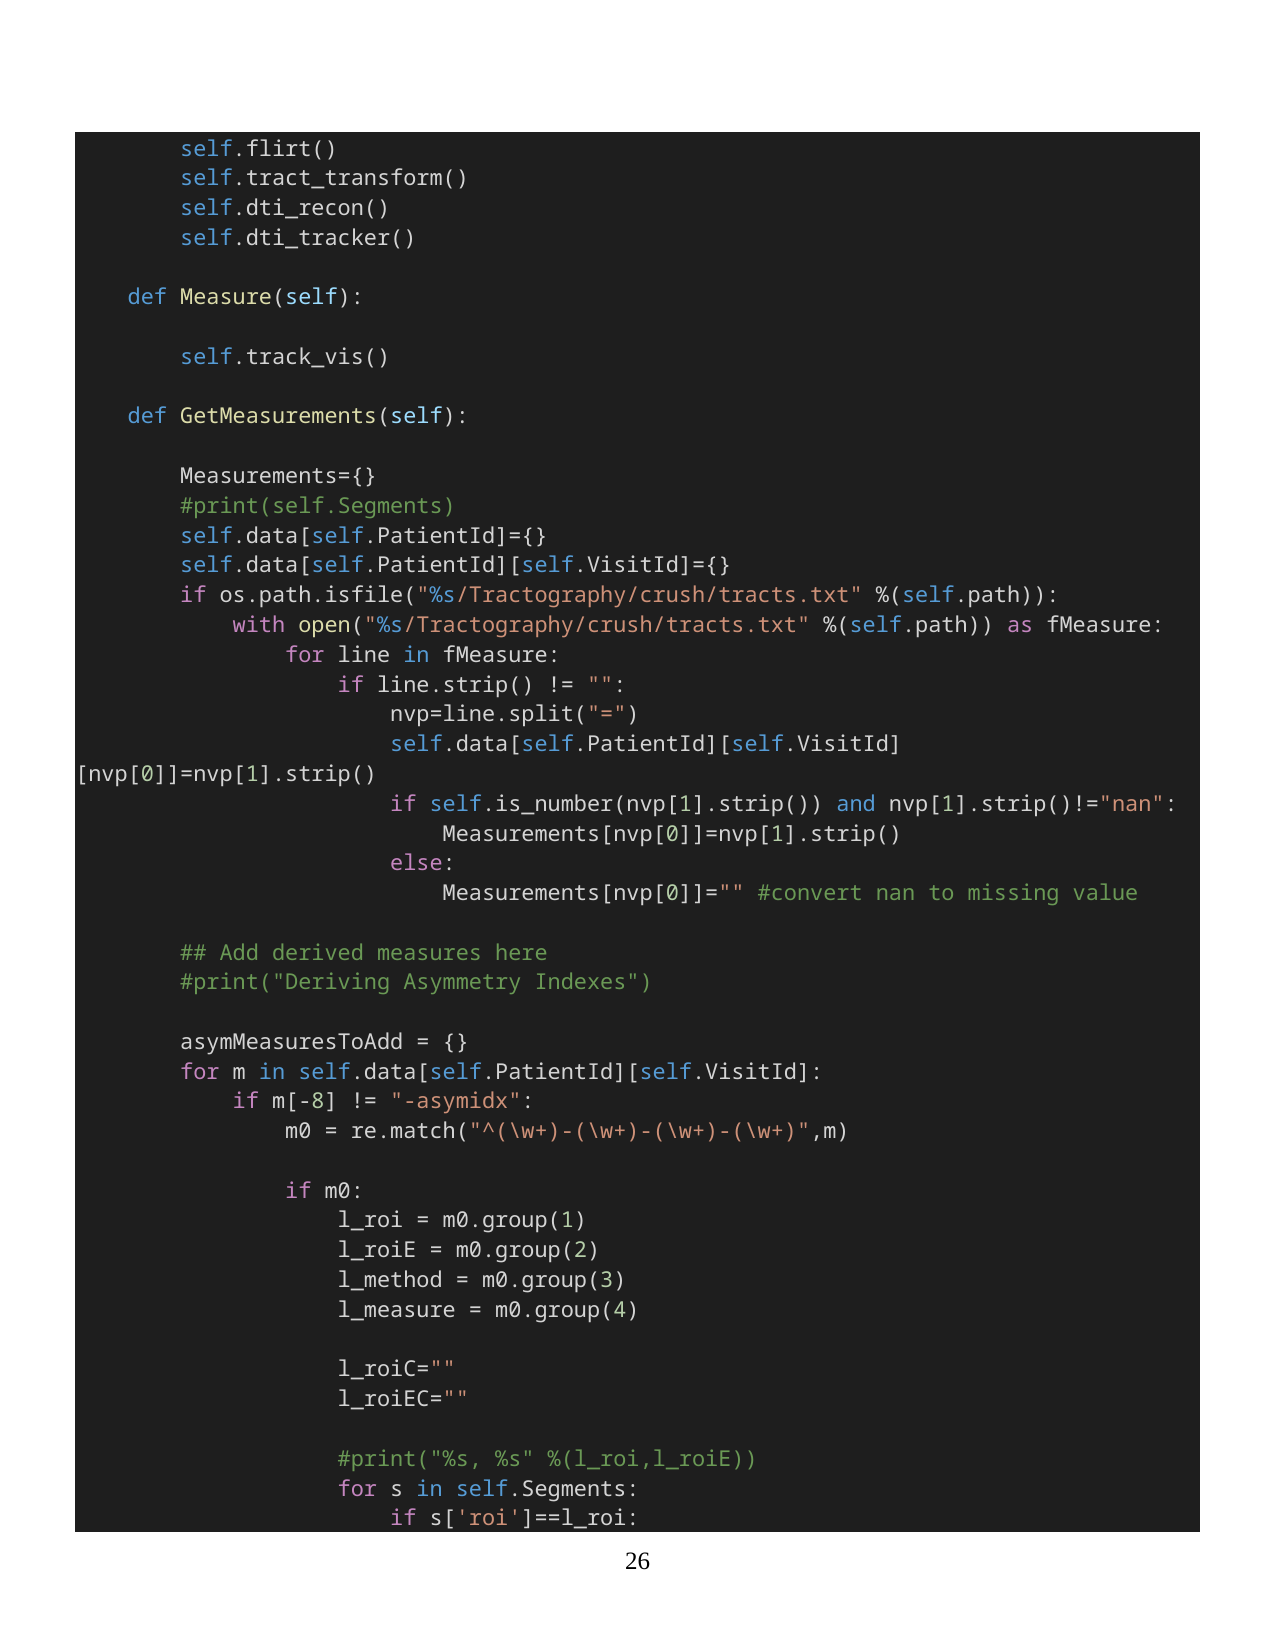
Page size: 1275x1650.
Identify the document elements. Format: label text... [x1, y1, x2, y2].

text self.data[self.PatientId]={} [75, 519, 1200, 549]
text l_roiC="" [75, 1353, 1200, 1383]
text if self.is_number(nvp[1].strip()) and nvp[1].strip()!="nan": [75, 788, 1200, 817]
text self.dti_tracker() [75, 222, 1200, 252]
text l_measure = m0.group(4) [75, 1294, 1200, 1324]
text self.flirt() [75, 132, 1200, 162]
text Measurements[nvp[0]]=nvp[1].strip() [75, 817, 1200, 847]
text nvp=line.split("=") [75, 698, 1200, 728]
text l_roi = m0.group(1) [75, 1204, 1200, 1234]
text if m0: [75, 1175, 1200, 1204]
text self.dti_recon() [75, 192, 1200, 222]
text for s in self.Segments: [75, 1473, 1200, 1502]
text if os.path.isfile("%s/Tractography/crush/tracts.txt" %(self.path)): [75, 579, 1200, 609]
text #print("Deriving Asymmetry Indexes") [75, 966, 1200, 996]
text for m in self.data[self.PatientId][self.VisitId]: [75, 1056, 1200, 1085]
text l_roiE = m0.group(2) [75, 1234, 1200, 1264]
text #print("%s, %s" %(l_roi,l_roiE)) [75, 1443, 1200, 1473]
text else: [75, 847, 1200, 877]
text if s['roi']==l_roi: [75, 1502, 1200, 1532]
text Measurements[nvp[0]]="" #convert nan to missing value [75, 877, 1200, 907]
text l_method = m0.group(3) [75, 1264, 1200, 1294]
text l_roiEC="" [75, 1383, 1200, 1413]
text if m[-8] != "-asymidx": [75, 1085, 1200, 1115]
text Measurements={} [75, 460, 1200, 490]
text def Measure(self): [75, 281, 1200, 311]
text #print(self.Segments) [75, 490, 1200, 519]
text def GetMeasurements(self): [75, 400, 1200, 430]
text with open("%s/Tractography/crush/tracts.txt" %(self.path)) as fMeasure: [75, 609, 1200, 639]
text for line in fMeasure: [75, 639, 1200, 668]
text if line.strip() != "": [75, 668, 1200, 698]
text self.data[self.PatientId][self.VisitId][nvp[0]]=nvp[1].strip() [75, 728, 1200, 788]
text self.track_vis() [75, 341, 1200, 371]
text ## Add derived measures here [75, 937, 1200, 966]
text self.tract_transform() [75, 162, 1200, 192]
text self.data[self.PatientId][self.VisitId]={} [75, 549, 1200, 579]
text asymMeasuresToAdd = {} [75, 1026, 1200, 1056]
text m0 = re.match("^(\w+)-(\w+)-(\w+)-(\w+)",m) [75, 1115, 1200, 1145]
